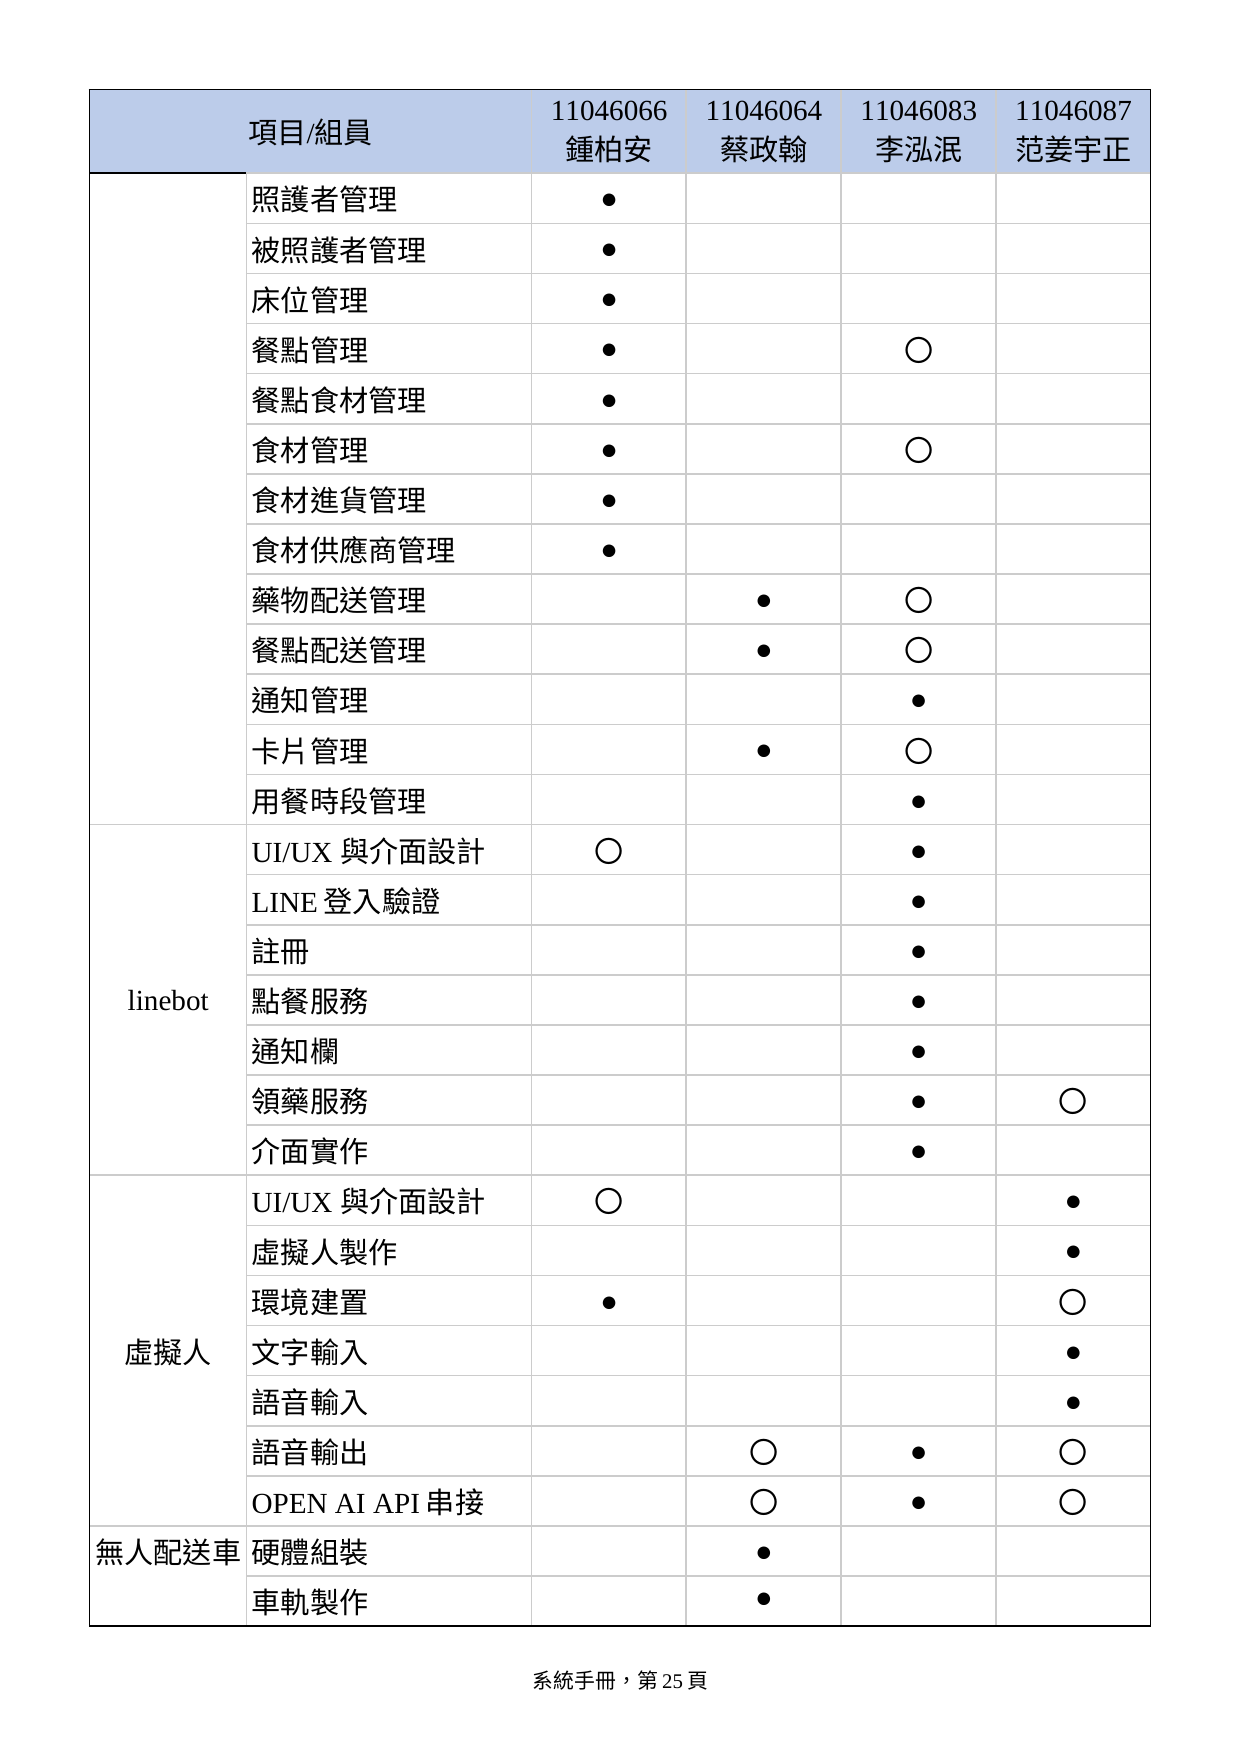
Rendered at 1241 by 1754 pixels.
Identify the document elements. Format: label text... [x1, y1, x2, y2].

table_cell 〇 [532, 1176, 685, 1224]
table_cell [997, 1026, 1150, 1074]
table_cell [687, 675, 840, 723]
table_cell 〇 [997, 1427, 1150, 1475]
table_cell [532, 775, 685, 824]
table_cell 車軌製作 [247, 1577, 531, 1625]
table_cell 床位管理 [247, 274, 531, 323]
table_cell OPEN AI API串接 [247, 1477, 531, 1525]
table_cell LINE登入驗證 [247, 875, 531, 924]
table_cell 食材管理 [247, 425, 531, 473]
table_cell [842, 475, 995, 523]
table_cell [842, 1176, 995, 1224]
table_cell 〇 [842, 575, 995, 623]
table_cell [997, 324, 1150, 373]
table_cell ● [532, 1276, 685, 1325]
table_cell [687, 274, 840, 323]
table_cell [997, 1577, 1150, 1625]
table_cell [687, 1326, 840, 1375]
table_cell [997, 875, 1150, 924]
table_cell [842, 374, 995, 423]
table_cell ● [532, 525, 685, 573]
table_cell ● [997, 1176, 1150, 1224]
table_cell [842, 1577, 995, 1625]
table_cell [997, 425, 1150, 473]
table_cell 〇 [532, 825, 685, 874]
table_cell [687, 425, 840, 473]
table_cell [532, 575, 685, 623]
table_header 項目/組員 [90, 90, 531, 172]
table_cell ● [532, 274, 685, 323]
table_cell 〇 [997, 1477, 1150, 1525]
table_cell ● [532, 425, 685, 473]
table_cell 虛擬人製作 [247, 1226, 531, 1274]
table_cell [842, 1527, 995, 1575]
table_cell ● [842, 976, 995, 1024]
table_cell [687, 825, 840, 874]
table_cell ● [997, 1326, 1150, 1375]
table_cell [532, 875, 685, 924]
table_cell 藥物配送管理 [247, 575, 531, 623]
table_cell 〇 [997, 1276, 1150, 1325]
table_cell [997, 575, 1150, 623]
table_cell [532, 1076, 685, 1124]
table_cell [687, 1176, 840, 1224]
table_cell 語音輸入 [247, 1376, 531, 1425]
table_cell linebot [90, 825, 246, 1174]
table_cell 語音輸出 [247, 1427, 531, 1475]
table_cell [532, 1326, 685, 1375]
table_cell ● [842, 1126, 995, 1174]
table_cell 硬體組裝 [247, 1527, 531, 1575]
table_cell [687, 525, 840, 573]
table_cell [532, 1577, 685, 1625]
table_cell 通知管理 [247, 675, 531, 723]
table_cell [997, 224, 1150, 272]
table_cell 餐點食材管理 [247, 374, 531, 423]
table_cell [687, 775, 840, 824]
table_cell ● [687, 575, 840, 623]
table_cell [532, 926, 685, 974]
table_cell [842, 1326, 995, 1375]
table_cell [687, 374, 840, 423]
table_cell 通知欄 [247, 1026, 531, 1074]
table_cell [532, 1126, 685, 1174]
table_cell 〇 [997, 1076, 1150, 1124]
table_cell ● [997, 1376, 1150, 1425]
table_cell 介面實作 [247, 1126, 531, 1174]
table_cell ● [842, 775, 995, 824]
table_header 11046066 鍾柏安 [532, 90, 685, 172]
table_cell 點餐服務 [247, 976, 531, 1024]
table_cell [687, 174, 840, 222]
table_header 11046087 范姜宇正 [997, 90, 1150, 172]
table_cell [687, 1076, 840, 1124]
table_header 11046064 蔡政翰 [687, 90, 840, 172]
table_cell [997, 1527, 1150, 1575]
table_cell 餐點配送管理 [247, 625, 531, 673]
table_cell 〇 [687, 1477, 840, 1525]
table_cell ● [842, 875, 995, 924]
table_cell 卡片管理 [247, 725, 531, 773]
table_cell 註冊 [247, 926, 531, 974]
table_cell ● [842, 675, 995, 723]
table_cell ● [842, 1427, 995, 1475]
table_cell [997, 525, 1150, 573]
table_cell [997, 775, 1150, 824]
table_cell [532, 1376, 685, 1425]
table_cell [842, 1376, 995, 1425]
table_cell ● [687, 725, 840, 773]
table_cell [997, 675, 1150, 723]
table_cell [532, 976, 685, 1024]
table_cell 〇 [842, 625, 995, 673]
table_cell [532, 625, 685, 673]
table_cell ● [687, 1527, 840, 1575]
table_cell ● [532, 174, 685, 222]
table_cell UI/UX 與介面設計 [247, 1176, 531, 1224]
table_cell [687, 1226, 840, 1274]
table_cell 〇 [842, 725, 995, 773]
table_cell 〇 [842, 324, 995, 373]
table_cell [532, 725, 685, 773]
table_cell [687, 976, 840, 1024]
table_cell [842, 224, 995, 272]
table_cell [687, 1126, 840, 1174]
table_cell 無人配送車 [90, 1527, 246, 1625]
table_cell 〇 [842, 425, 995, 473]
table_cell [687, 875, 840, 924]
table_cell [997, 274, 1150, 323]
table_cell ● [532, 475, 685, 523]
table_cell 食材供應商管理 [247, 525, 531, 573]
table_cell [532, 675, 685, 723]
table_cell ● [687, 1577, 840, 1625]
table_cell [532, 1226, 685, 1274]
table_cell [997, 976, 1150, 1024]
table_cell [997, 926, 1150, 974]
table_cell [997, 625, 1150, 673]
table_cell [997, 374, 1150, 423]
table_cell [687, 324, 840, 373]
table_cell [687, 224, 840, 272]
table_cell [842, 1276, 995, 1325]
table_cell ● [842, 1076, 995, 1124]
table_cell [532, 1427, 685, 1475]
table_cell [842, 525, 995, 573]
table_cell [997, 1126, 1150, 1174]
table_cell [687, 475, 840, 523]
table_cell ● [997, 1226, 1150, 1274]
table_cell 文字輸入 [247, 1326, 531, 1375]
table_cell [997, 475, 1150, 523]
table_cell 照護者管理 [247, 174, 531, 222]
table_cell [842, 1226, 995, 1274]
table_cell 用餐時段管理 [247, 775, 531, 824]
table_cell [842, 174, 995, 222]
table_cell [687, 926, 840, 974]
table_cell [997, 725, 1150, 773]
table_cell [997, 174, 1150, 222]
table_header 11046083 李泓泯 [842, 90, 995, 172]
table_cell ● [532, 324, 685, 373]
table_cell [532, 1026, 685, 1074]
table_cell UI/UX 與介面設計 [247, 825, 531, 874]
table_cell [997, 825, 1150, 874]
table_cell ● [687, 625, 840, 673]
table_cell ● [842, 926, 995, 974]
table_cell 領藥服務 [247, 1076, 531, 1124]
table_cell ● [842, 1477, 995, 1525]
table_cell 被照護者管理 [247, 224, 531, 272]
table_cell [532, 1477, 685, 1525]
table_cell 食材進貨管理 [247, 475, 531, 523]
table_cell [687, 1276, 840, 1325]
table_cell ● [532, 374, 685, 423]
table_cell [842, 274, 995, 323]
table_cell [532, 1527, 685, 1575]
table_cell [687, 1026, 840, 1074]
table_cell ● [532, 224, 685, 272]
table_cell 虛擬人 [90, 1176, 246, 1525]
table_cell 〇 [687, 1427, 840, 1475]
table_cell [687, 1376, 840, 1425]
table_cell ● [842, 1026, 995, 1074]
table_cell ● [842, 825, 995, 874]
table_cell 環境建置 [247, 1276, 531, 1325]
table_cell 餐點管理 [247, 324, 531, 373]
